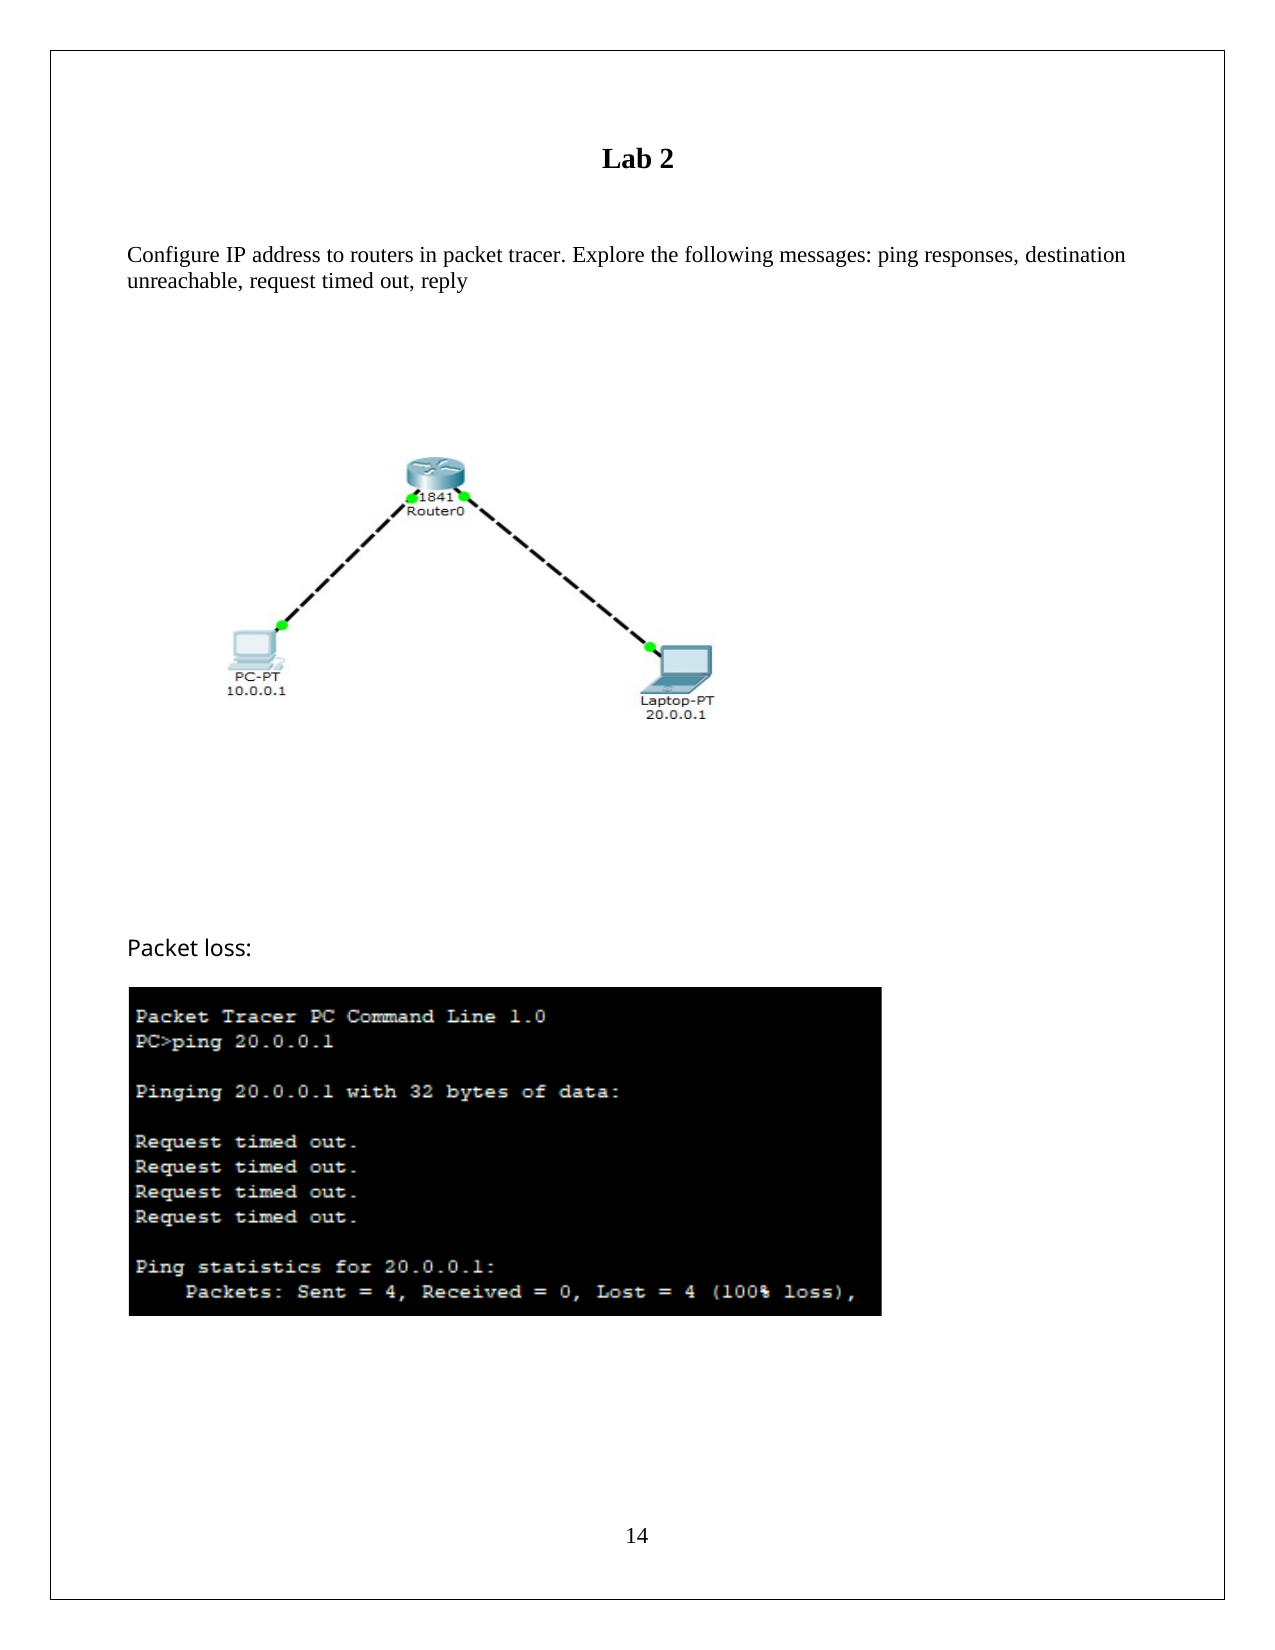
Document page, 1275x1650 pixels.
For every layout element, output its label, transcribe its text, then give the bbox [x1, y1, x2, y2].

text Configure IP address to routers in packet tracer. Explore the following messages: ping responses, destination unreachable, request timed out, reply [127, 241, 1210, 294]
text Packet loss: [127, 932, 1210, 963]
picture [128, 987, 882, 1316]
text Lab 2 [126, 141, 1149, 175]
picture [227, 457, 716, 719]
